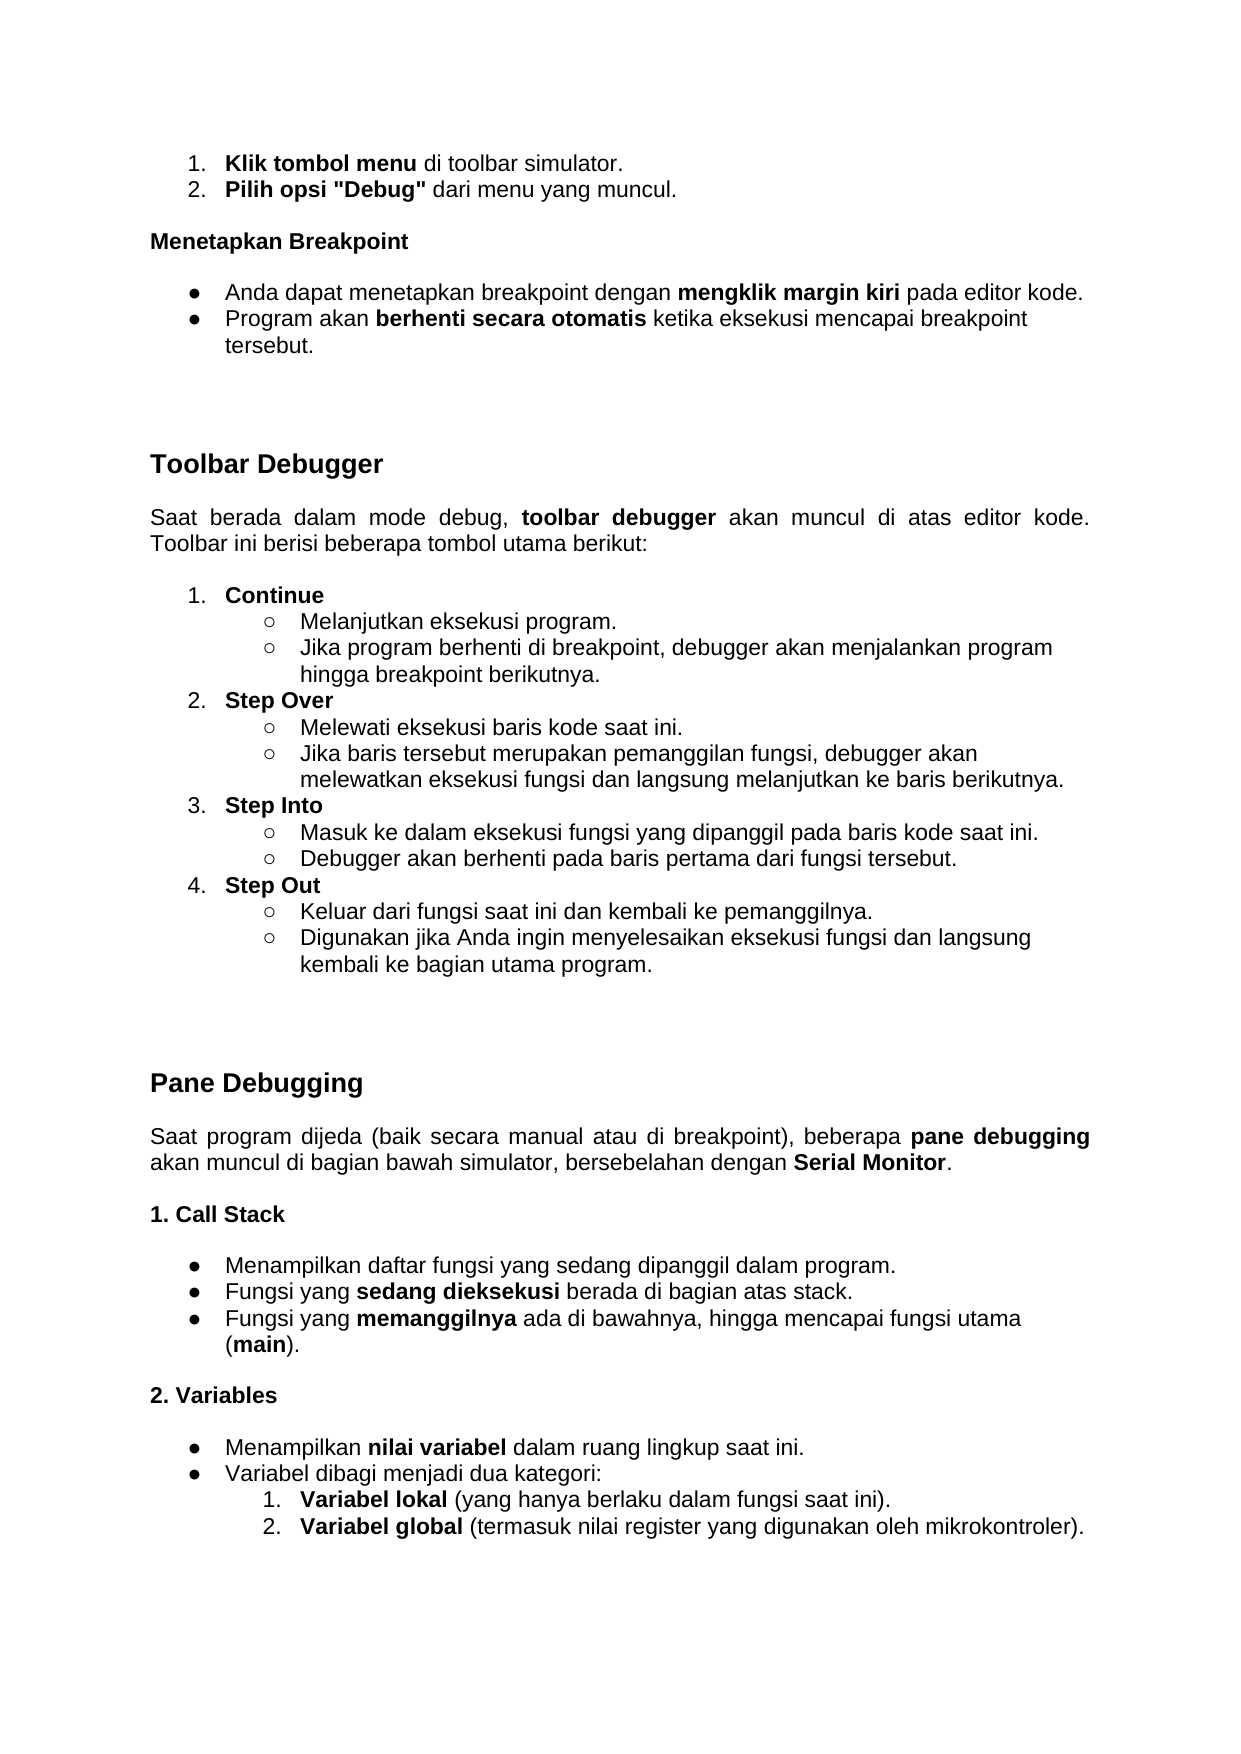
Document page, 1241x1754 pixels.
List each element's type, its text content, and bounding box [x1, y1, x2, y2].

list Step Into [187, 792, 1090, 819]
list Menampilkan daftar fungsi yang sedang dipanggil dalam program. [187, 1252, 1090, 1278]
list Step Out [187, 872, 1090, 898]
text Saat program dijeda (baik secara manual atau di breakpoint), beberapa pane debugging akan muncul di bagian bawah simulator, bersebelahan dengan Serial Monitor. [150, 1123, 1090, 1176]
list Keluar dari fungsi saat ini dan kembali ke pemanggilnya. [262, 898, 1090, 924]
subtitle 1. Call Stack [150, 1201, 1090, 1227]
subtitle 2. Variables [150, 1382, 1090, 1409]
list Melewati eksekusi baris kode saat ini. [262, 713, 1090, 740]
list Masuk ke dalam eksekusi fungsi yang dipanggil pada baris kode saat ini. [262, 819, 1090, 845]
list Anda dapat menetapkan breakpoint dengan mengklik margin kiri pada editor kode. [187, 279, 1090, 305]
list Continue [187, 582, 1090, 608]
subtitle Pane Debugging [150, 1067, 1090, 1098]
list Menampilkan nilai variabel dalam ruang lingkup saat ini. [187, 1434, 1090, 1460]
list Debugger akan berhenti pada baris pertama dari fungsi tersebut. [262, 845, 1090, 872]
list Variabel dibagi menjadi dua kategori: [187, 1460, 1090, 1486]
list Variabel global (termasuk nilai register yang digunakan oleh mikrokontroler). [262, 1513, 1090, 1539]
list Fungsi yang sedang dieksekusi berada di bagian atas stack. [187, 1278, 1090, 1304]
subtitle Toolbar Debugger [150, 448, 1090, 479]
list Fungsi yang memanggilnya ada di bawahnya, hingga mencapai fungsi utama (main). [187, 1304, 1090, 1357]
list Pilih opsi "Debug" dari menu yang muncul. [187, 176, 1090, 203]
subtitle Menetapkan Breakpoint [150, 228, 1090, 254]
list Klik tombol menu di toolbar simulator. [187, 150, 1090, 176]
list Step Over [187, 687, 1090, 713]
list Melanjutkan eksekusi program. [262, 608, 1090, 634]
list Jika baris tersebut merupakan pemanggilan fungsi, debugger akan melewatkan eksekusi fungsi dan langsung melanjutkan ke baris berikutnya. [262, 740, 1090, 792]
list Jika program berhenti di breakpoint, debugger akan menjalankan program hingga breakpoint berikutnya. [262, 634, 1090, 687]
list Variabel lokal (yang hanya berlaku dalam fungsi saat ini). [262, 1486, 1090, 1513]
list Digunakan jika Anda ingin menyelesaikan eksekusi fungsi dan langsung kembali ke bagian utama program. [262, 924, 1090, 977]
text Saat berada dalam mode debug, toolbar debugger akan muncul di atas editor kode. Toolbar ini berisi beberapa tombol utama berikut: [150, 504, 1090, 557]
list Program akan berhenti secara otomatis ketika eksekusi mencapai breakpoint tersebut. [187, 305, 1090, 358]
